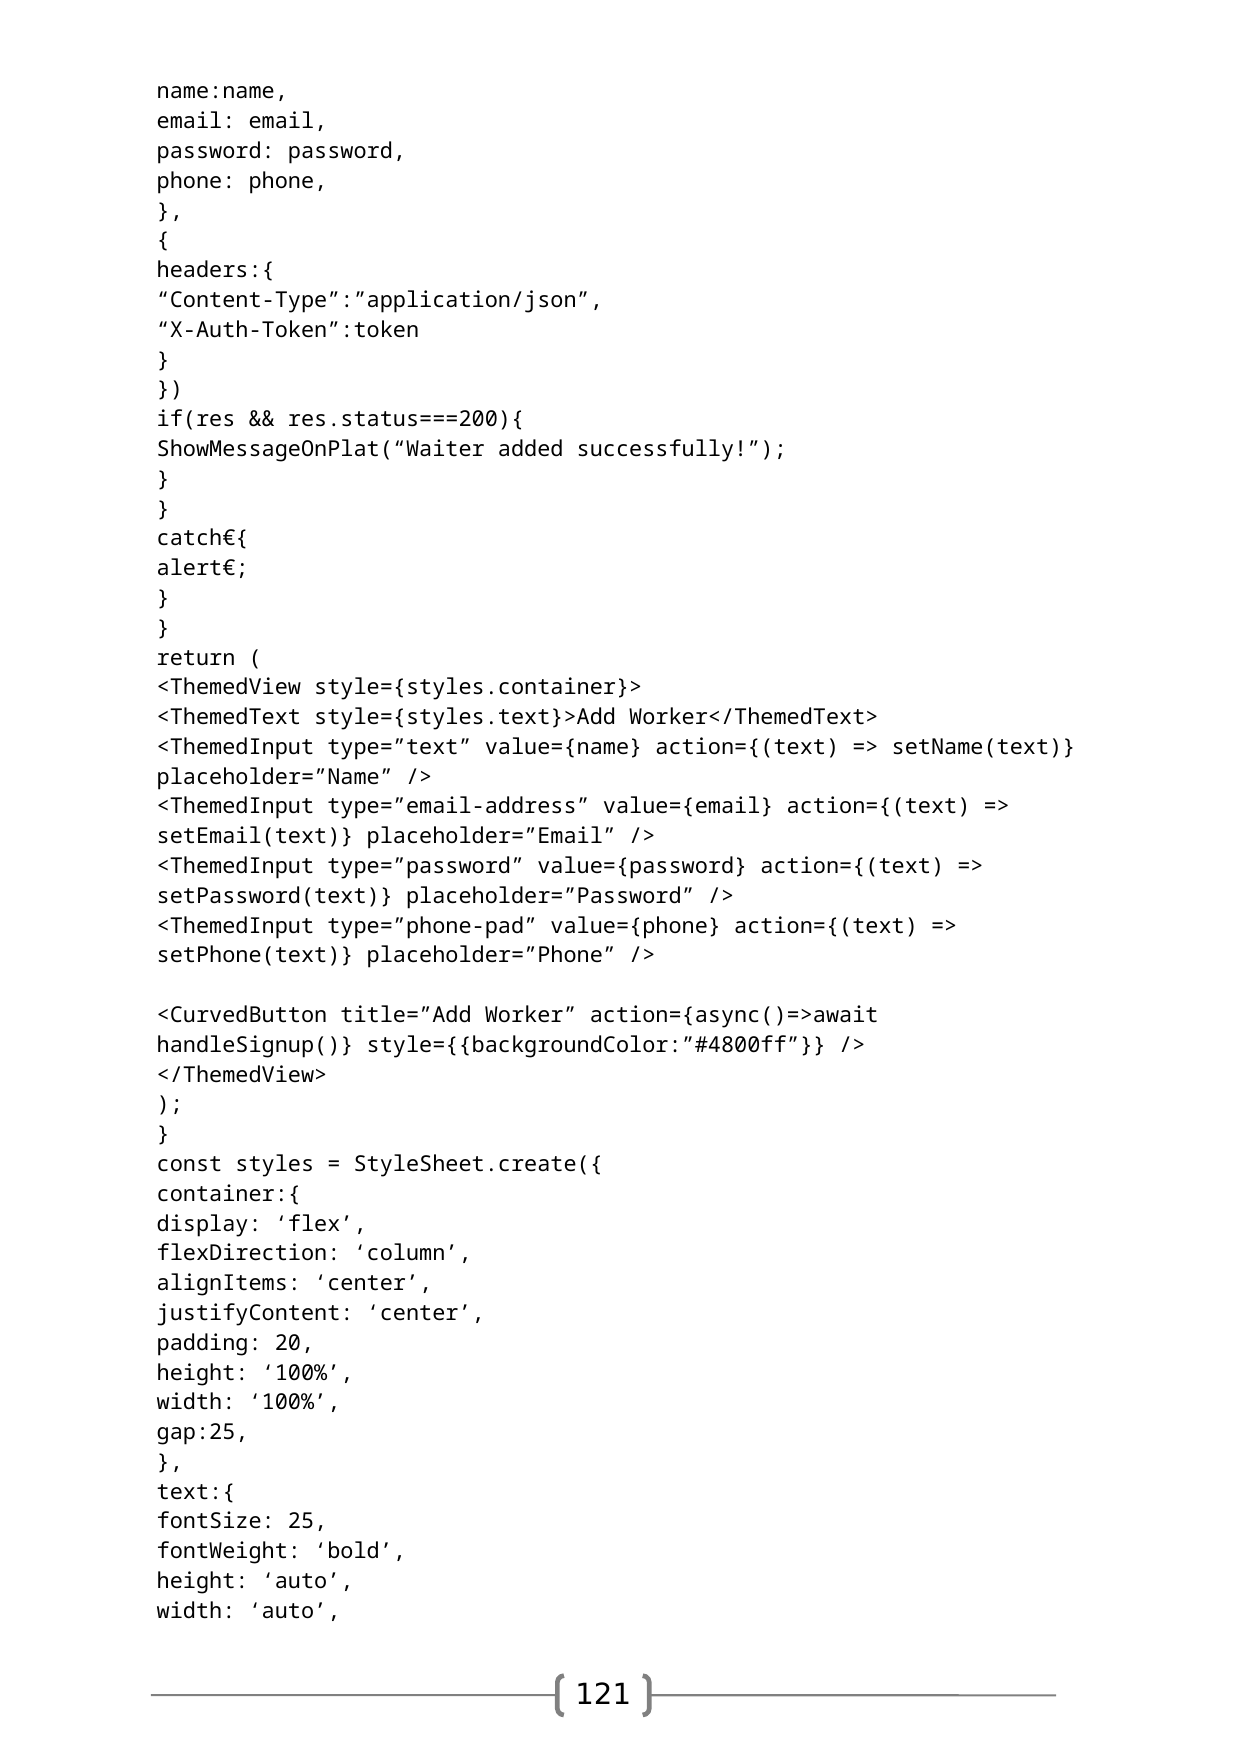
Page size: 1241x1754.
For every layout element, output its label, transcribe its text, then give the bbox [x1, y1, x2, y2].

text ShowMessageOnPlat(“Waiter added successfully!”); [156, 433, 1088, 463]
text </ThemedView> [156, 1058, 1088, 1088]
text display: ‘flex’, [156, 1207, 1088, 1237]
text const styles = StyleSheet.create({ [156, 1148, 1088, 1178]
text catch€{ [156, 522, 1088, 552]
text } [156, 463, 1088, 492]
text width: ‘auto’, [156, 1595, 1088, 1624]
text headers:{ [156, 254, 1088, 284]
text fontSize: 25, [156, 1505, 1088, 1535]
text }) [156, 373, 1088, 403]
text { [156, 224, 1088, 254]
text gap:25, [156, 1416, 1088, 1446]
text name:name, [156, 75, 1088, 105]
text } [156, 492, 1088, 522]
text <CurvedButton title=”Add Worker” action={async()=>await handleSignup()} style={{backgroundColor:”#4800ff”}} /> [156, 999, 1088, 1058]
text ); [156, 1088, 1088, 1118]
text }, [156, 194, 1088, 224]
text “Content-Type”:”application/json”, [156, 284, 1088, 314]
text <ThemedInput type=”text” value={name} action={(text) => setName(text)} placeholder=”Name” /> [156, 731, 1088, 790]
text <ThemedInput type=”phone-pad” value={phone} action={(text) => setPhone(text)} placeholder=”Phone” /> [156, 909, 1088, 969]
text width: ‘100%’, [156, 1386, 1088, 1416]
text if(res && res.status===200){ [156, 403, 1088, 433]
text return ( [156, 641, 1088, 671]
text height: ‘auto’, [156, 1565, 1088, 1595]
text justifyContent: ‘center’, [156, 1297, 1088, 1327]
text } [156, 612, 1088, 641]
text password: password, [156, 135, 1088, 165]
text <ThemedView style={styles.container}> [156, 671, 1088, 701]
text container:{ [156, 1178, 1088, 1207]
text phone: phone, [156, 165, 1088, 194]
text text:{ [156, 1476, 1088, 1505]
text height: ‘100%’, [156, 1356, 1088, 1386]
text } [156, 343, 1088, 373]
text flexDirection: ‘column’, [156, 1237, 1088, 1267]
text <ThemedInput type=”password” value={password} action={(text) => setPassword(text)} placeholder=”Password” /> [156, 850, 1088, 909]
text fontWeight: ‘bold’, [156, 1535, 1088, 1565]
text }, [156, 1446, 1088, 1476]
text padding: 20, [156, 1327, 1088, 1356]
text “X-Auth-Token”:token [156, 314, 1088, 343]
text <ThemedInput type=”email-address” value={email} action={(text) => setEmail(text)} placeholder=”Email” /> [156, 790, 1088, 850]
text alignItems: ‘center’, [156, 1267, 1088, 1297]
text alert€; [156, 552, 1088, 582]
text } [156, 1118, 1088, 1148]
text email: email, [156, 105, 1088, 135]
text } [156, 582, 1088, 612]
text <ThemedText style={styles.text}>Add Worker</ThemedText> [156, 701, 1088, 731]
